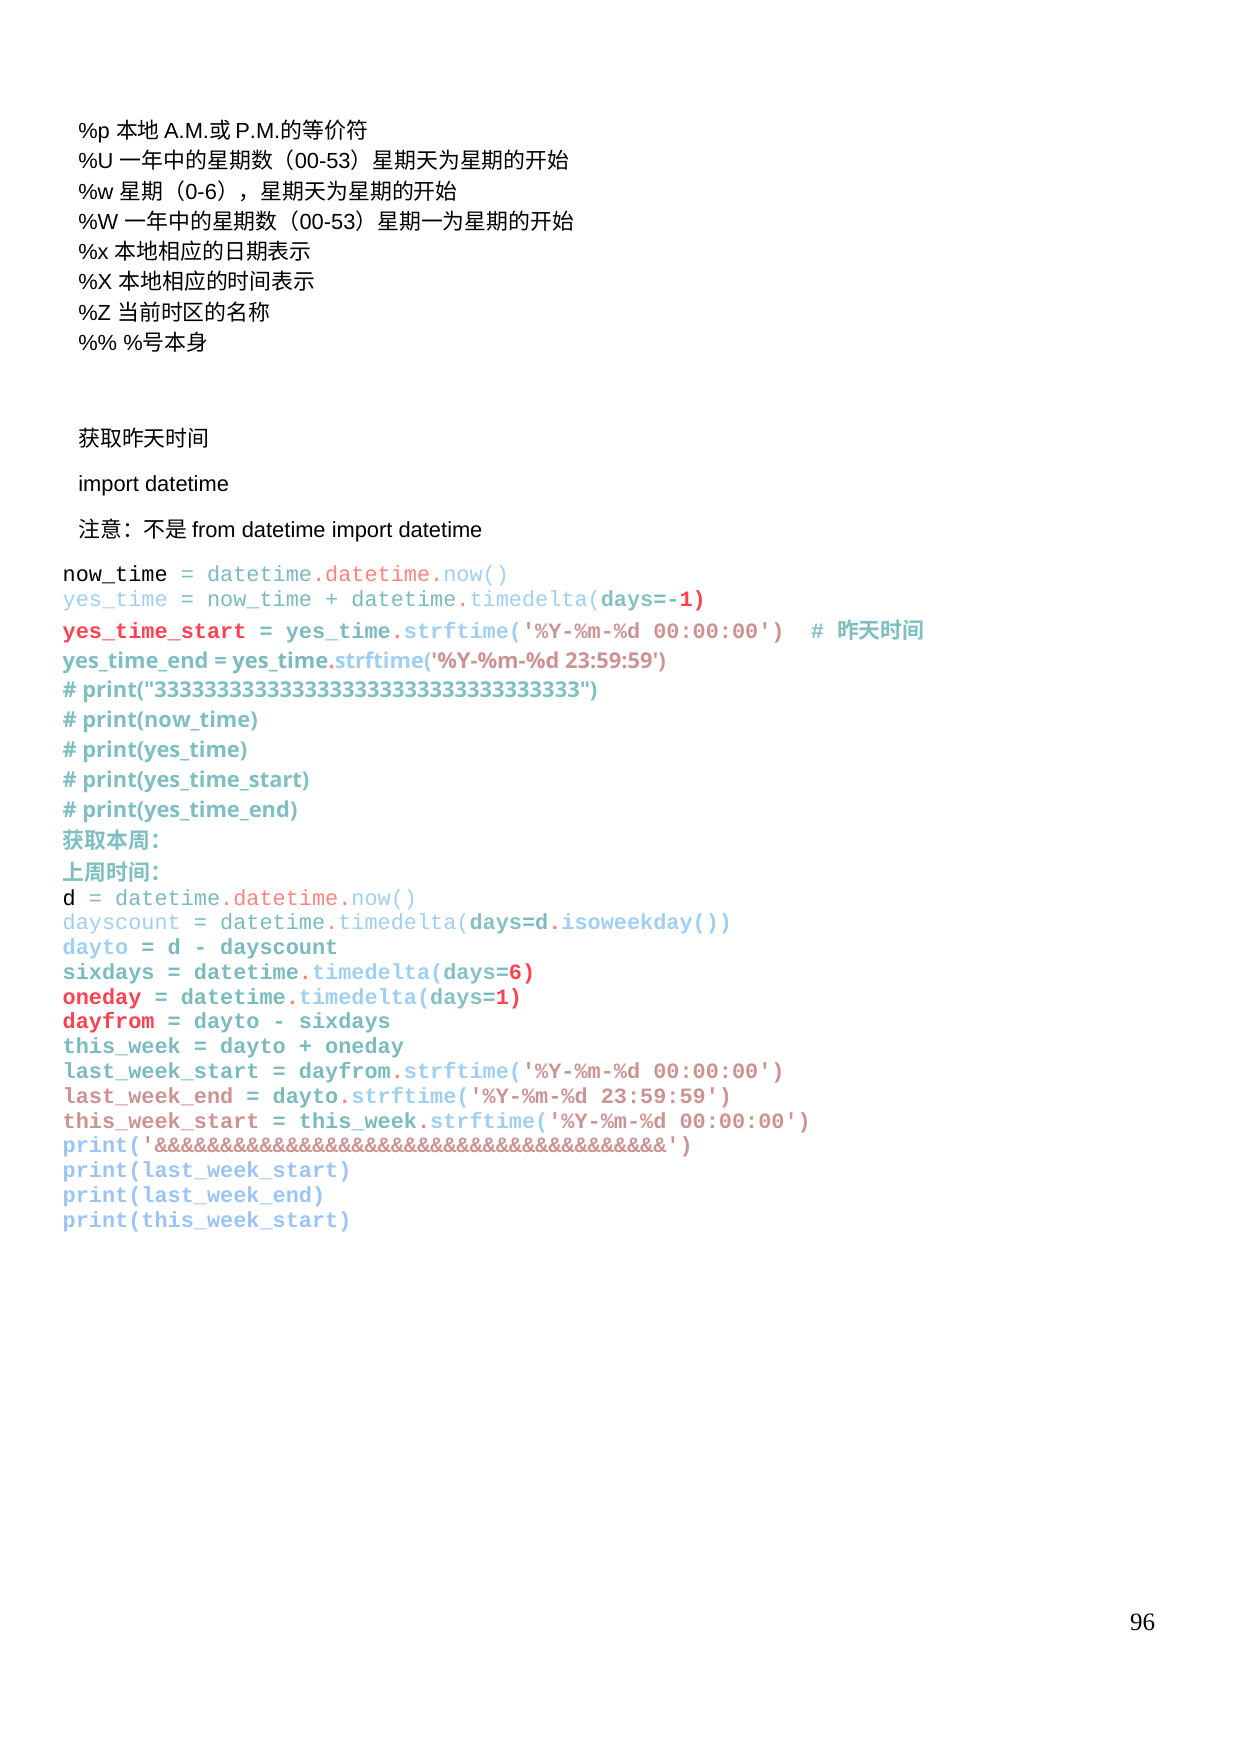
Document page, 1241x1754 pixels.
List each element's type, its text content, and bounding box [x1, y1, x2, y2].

text print('&&&&&&&&&&&&&&&&&&&&&&&&&&&&&&&&&&&&&&&') [62, 1134, 1155, 1159]
text print(last_week_start) [62, 1159, 1155, 1184]
text yes_time_end = yes_time.strftime('%Y-%m-%d 23:59:59') [62, 644, 1155, 674]
text yes_time_start = yes_time.strftime('%Y-%m-%d 00:00:00') # 昨天时间 [62, 613, 1155, 644]
text 上周时间： [62, 855, 1155, 887]
text last_week_end = dayto.strftime('%Y-%m-%d 23:59:59') [62, 1085, 1155, 1110]
text d = datetime.datetime.now() [62, 887, 1155, 911]
text # print(now_time) [62, 704, 1155, 734]
text sixdays = datetime.timedelta(days=6) [62, 961, 1155, 986]
text this_week = dayto + oneday [62, 1035, 1155, 1060]
text 获取昨天时间 [78, 426, 1139, 451]
text dayto = d - dayscount [62, 936, 1155, 961]
text # print(yes_time_start) [62, 764, 1155, 793]
text # print("3333333333333333333333333333333333") [62, 674, 1155, 704]
text # print(yes_time_end) [62, 793, 1155, 823]
text dayscount = datetime.timedelta(days=d.isoweekday()) [62, 911, 1155, 936]
text last_week_start = dayfrom.strftime('%Y-%m-%d 00:00:00') [62, 1060, 1155, 1085]
text import datetime [78, 471, 1139, 497]
text this_week_start = this_week.strftime('%Y-%m-%d 00:00:00') [62, 1110, 1155, 1134]
text # print(yes_time) [62, 734, 1155, 764]
text print(last_week_end) [62, 1184, 1155, 1209]
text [78, 118, 1139, 355]
text oneday = datetime.timedelta(days=1) [62, 986, 1155, 1011]
text dayfrom = dayto - sixdays [62, 1011, 1155, 1035]
text print(this_week_start) [62, 1209, 1155, 1234]
text 注意：不是from datetime import datetime [78, 517, 1139, 542]
text yes_time = now_time + datetime.timedelta(days=-1) [62, 588, 1155, 613]
text 获取本周： [62, 823, 1155, 855]
text now_time = datetime.datetime.now() [62, 563, 1155, 588]
